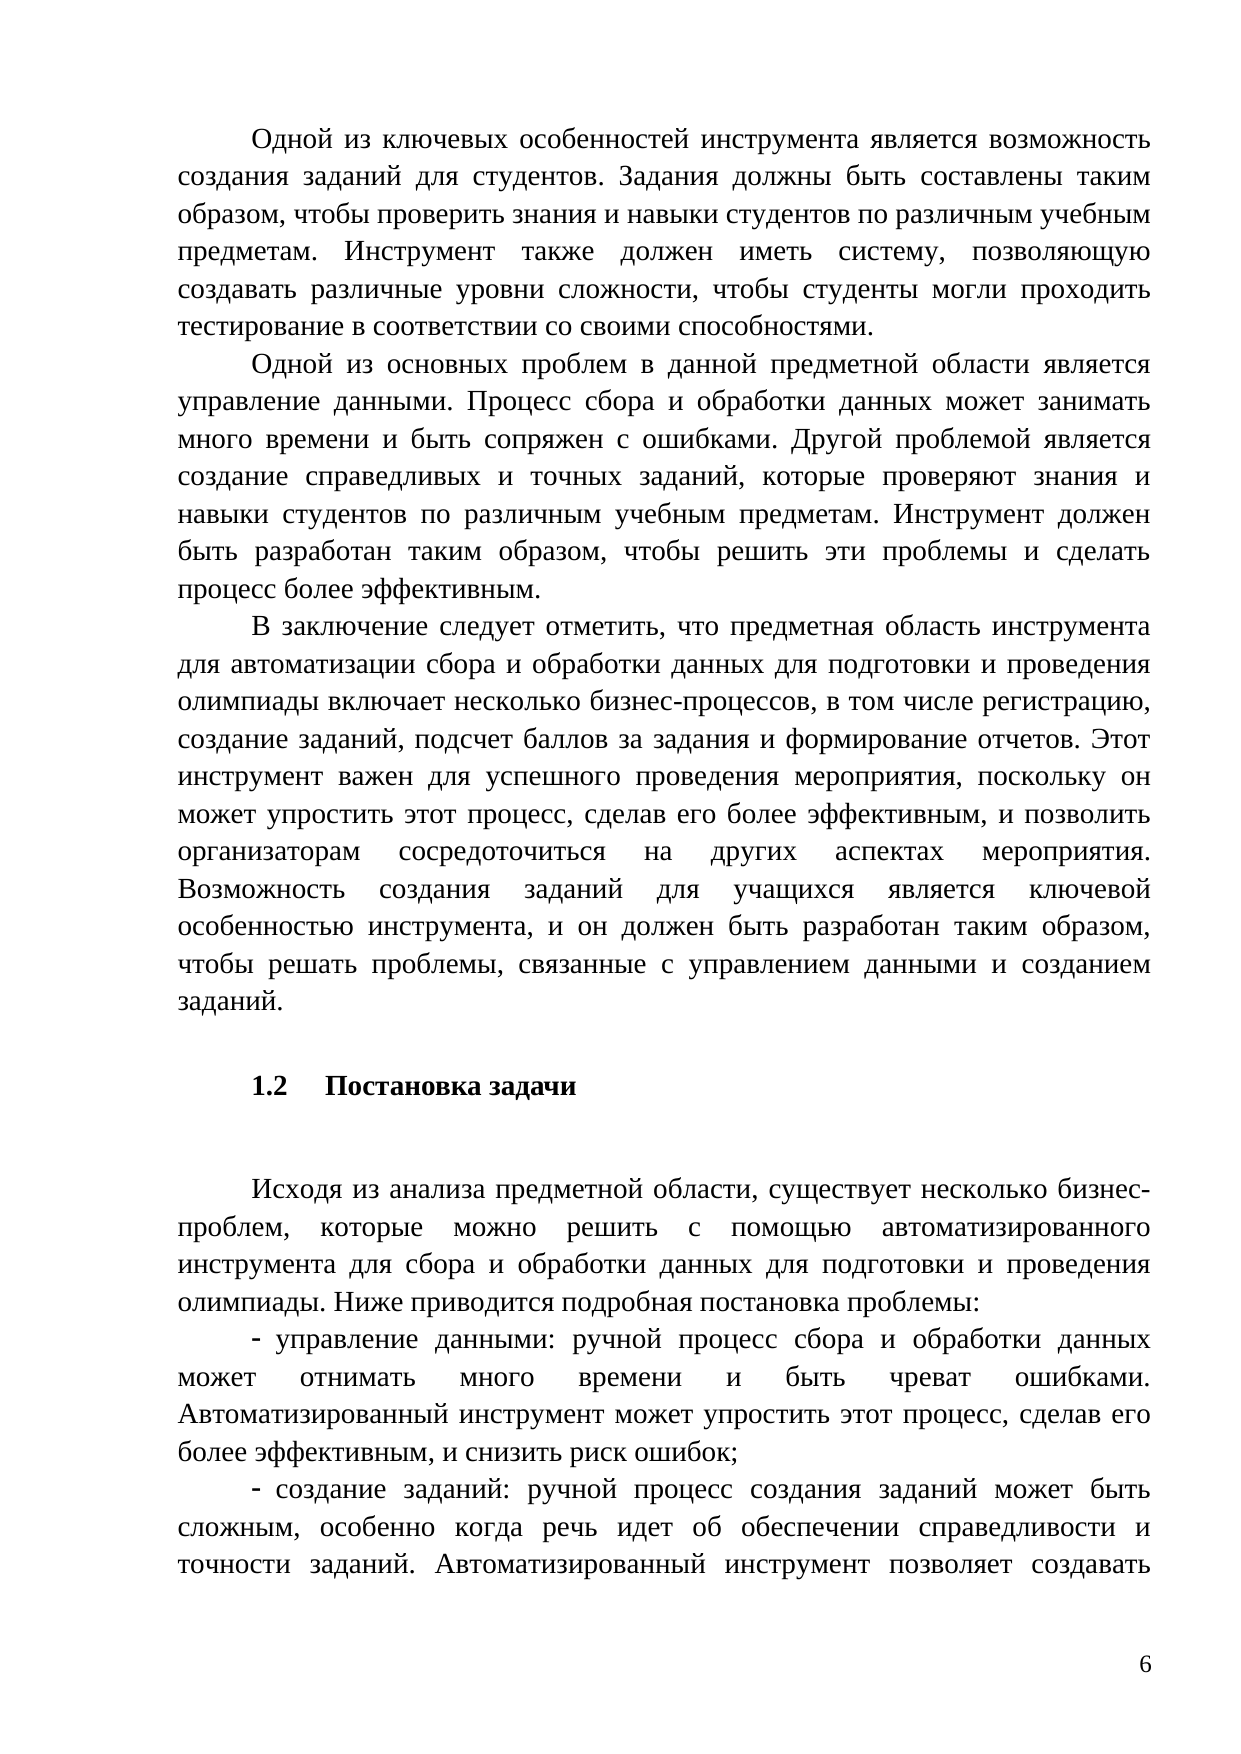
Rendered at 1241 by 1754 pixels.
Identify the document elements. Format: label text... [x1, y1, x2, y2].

text В заключение следует отметить, что предметная область инструмента для автоматизации сбора и обработки данных для подготовки и проведения олимпиады включает несколько бизнес-процессов, в том числе регистрацию, создание заданий, подсчет баллов за задания и формирование отчетов. Этот инструмент важен для успешного проведения мероприятия, поскольку он может упростить этот процесс, сделав его более эффективным, и позволить организаторам сосредоточиться на других аспектах мероприятия. Возможность создания заданий для учащихся является ключевой особенностью инструмента, и он должен быть разработан таким образом, чтобы решать проблемы, связанные с управлением данными и созданием заданий. [177, 606, 1152, 1018]
list Постановка задачи [177, 1068, 1152, 1102]
list управление данными: ручной процесс сбора и обработки данных может отнимать много времени и быть чреват ошибками. Автоматизированный инструмент может упростить этот процесс, сделав его более эффективным, и снизить риск ошибок; [177, 1318, 1152, 1468]
text Исходя из анализа предметной области, существует несколько бизнес-проблем, которые можно решить с помощью автоматизированного инструмента для сбора и обработки данных для подготовки и проведения олимпиады. Ниже приводится подробная постановка проблемы: [177, 1168, 1152, 1318]
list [177, 1468, 1152, 1581]
text Одной из основных проблем в данной предметной области является управление данными. Процесс сбора и обработки данных может занимать много времени и быть сопряжен с ошибками. Другой проблемой является создание справедливых и точных заданий, которые проверяют знания и навыки студентов по различным учебным предметам. Инструмент должен быть разработан таким образом, чтобы решить эти проблемы и сделать процесс более эффективным. [177, 343, 1152, 606]
text Одной из ключевых особенностей инструмента является возможность создания заданий для студентов. Задания должны быть составлены таким образом, чтобы проверить знания и навыки студентов по различным учебным предметам. Инструмент также должен иметь систему, позволяющую создавать различные уровни сложности, чтобы студенты могли проходить тестирование в соответствии со своими способностями. [177, 118, 1152, 343]
